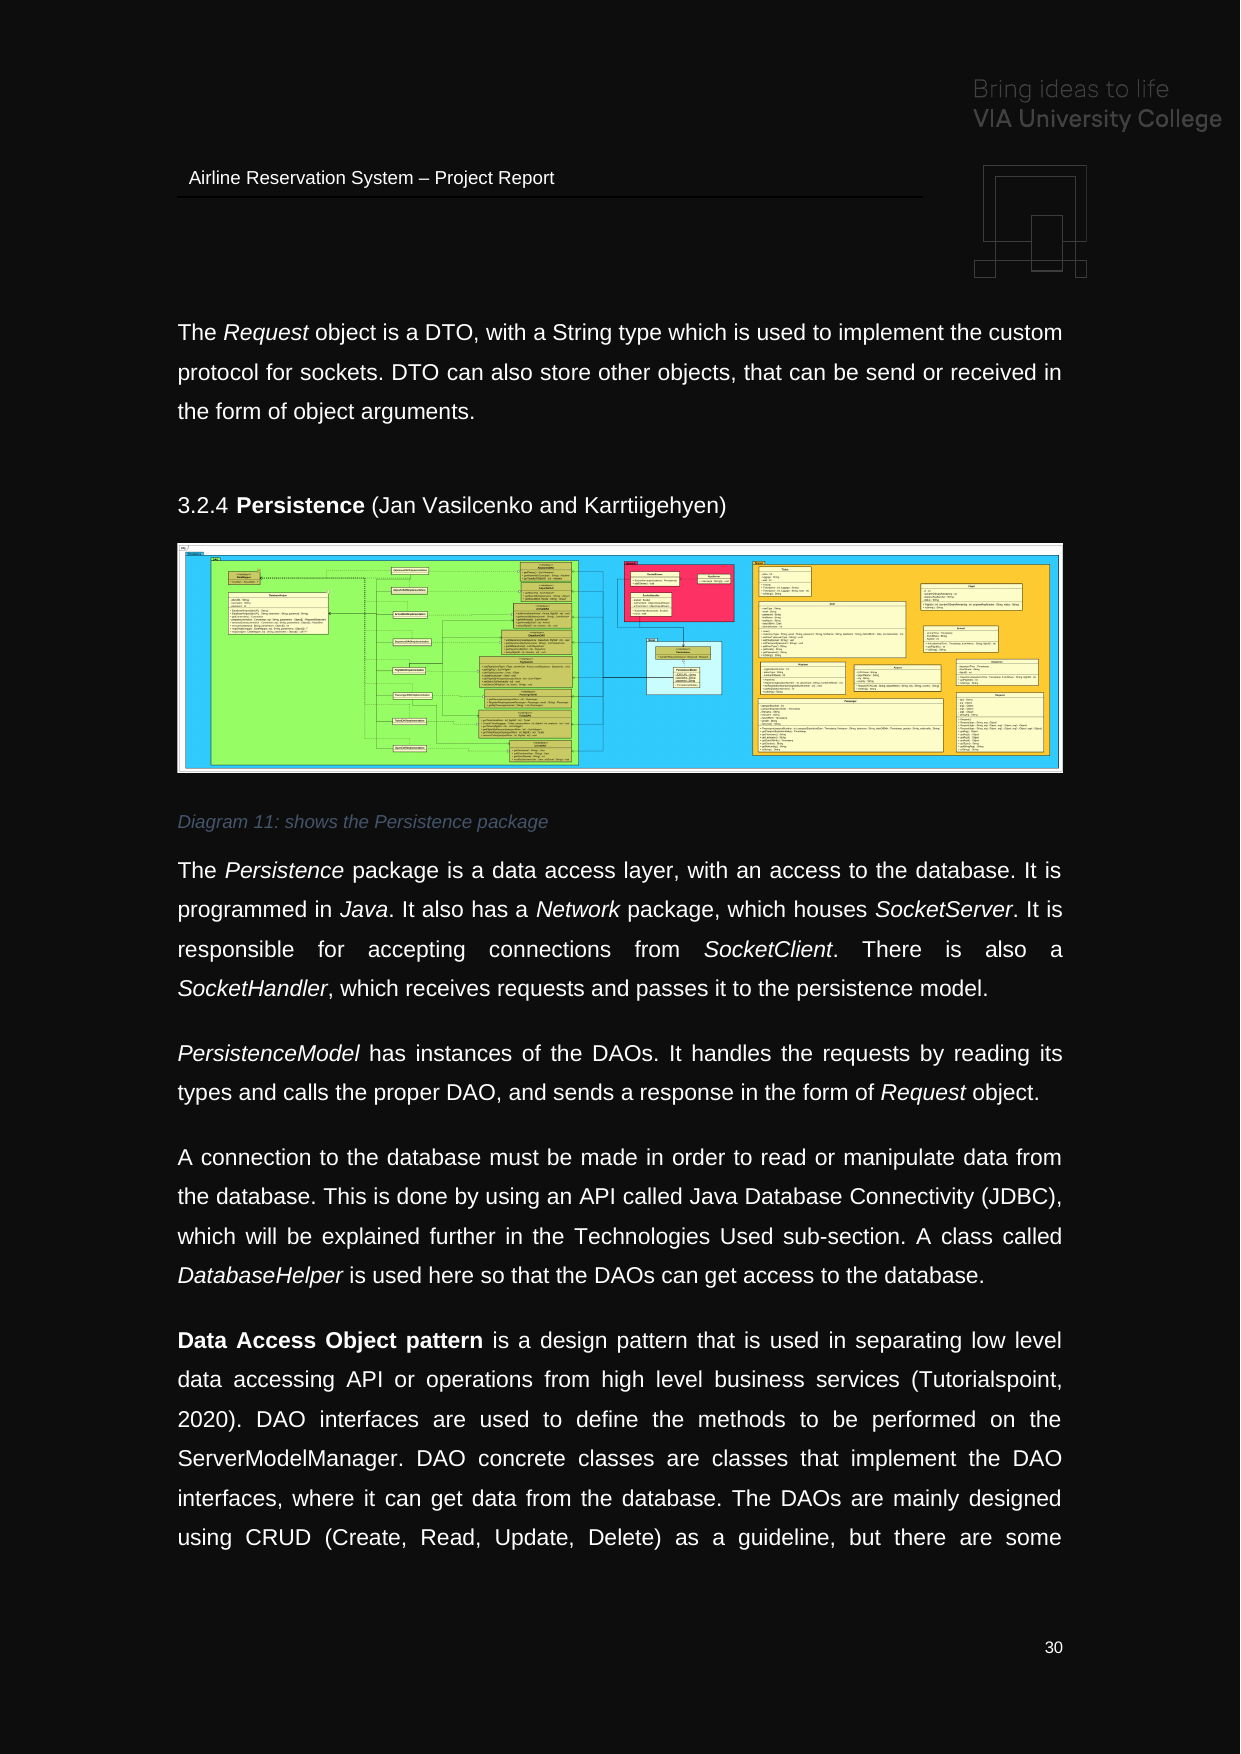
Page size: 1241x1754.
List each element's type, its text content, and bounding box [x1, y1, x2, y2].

text The Persistence package is a data access layer, with an access to the database. It is programmed in Java. It also has a Network package, which houses SocketServer. It is responsible for accepting connections from SocketClient. There is also a SocketHandler, which receives requests and passes it to the persistence model. [177, 857, 1063, 1002]
text PersistenceModel has instances of the DAOs. It handles the requests by reading its types and calls the proper DAO, and sends a response in the form of Request object. [177, 1040, 1063, 1106]
text Diagram 11: shows the Persistence package [177, 810, 1063, 832]
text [177, 1327, 1063, 1551]
subtitle Persistence (Jan Vasilcenko and Karrtiigehyen) [177, 487, 1063, 519]
picture [177, 543, 1063, 773]
text A connection to the database must be made in order to read or manipulate data from the database. This is done by using an API called Java Database Connectivity (JDBC), which will be explained further in the Technologies Used sub-section. A class called DatabaseHelper is used here so that the DAOs can get access to the database. [177, 1144, 1063, 1289]
text The Request object is a DTO, with a String type which is used to implement the custom protocol for sockets. DTO can also store other objects, that can be send or received in the form of object arguments. [177, 319, 1063, 424]
